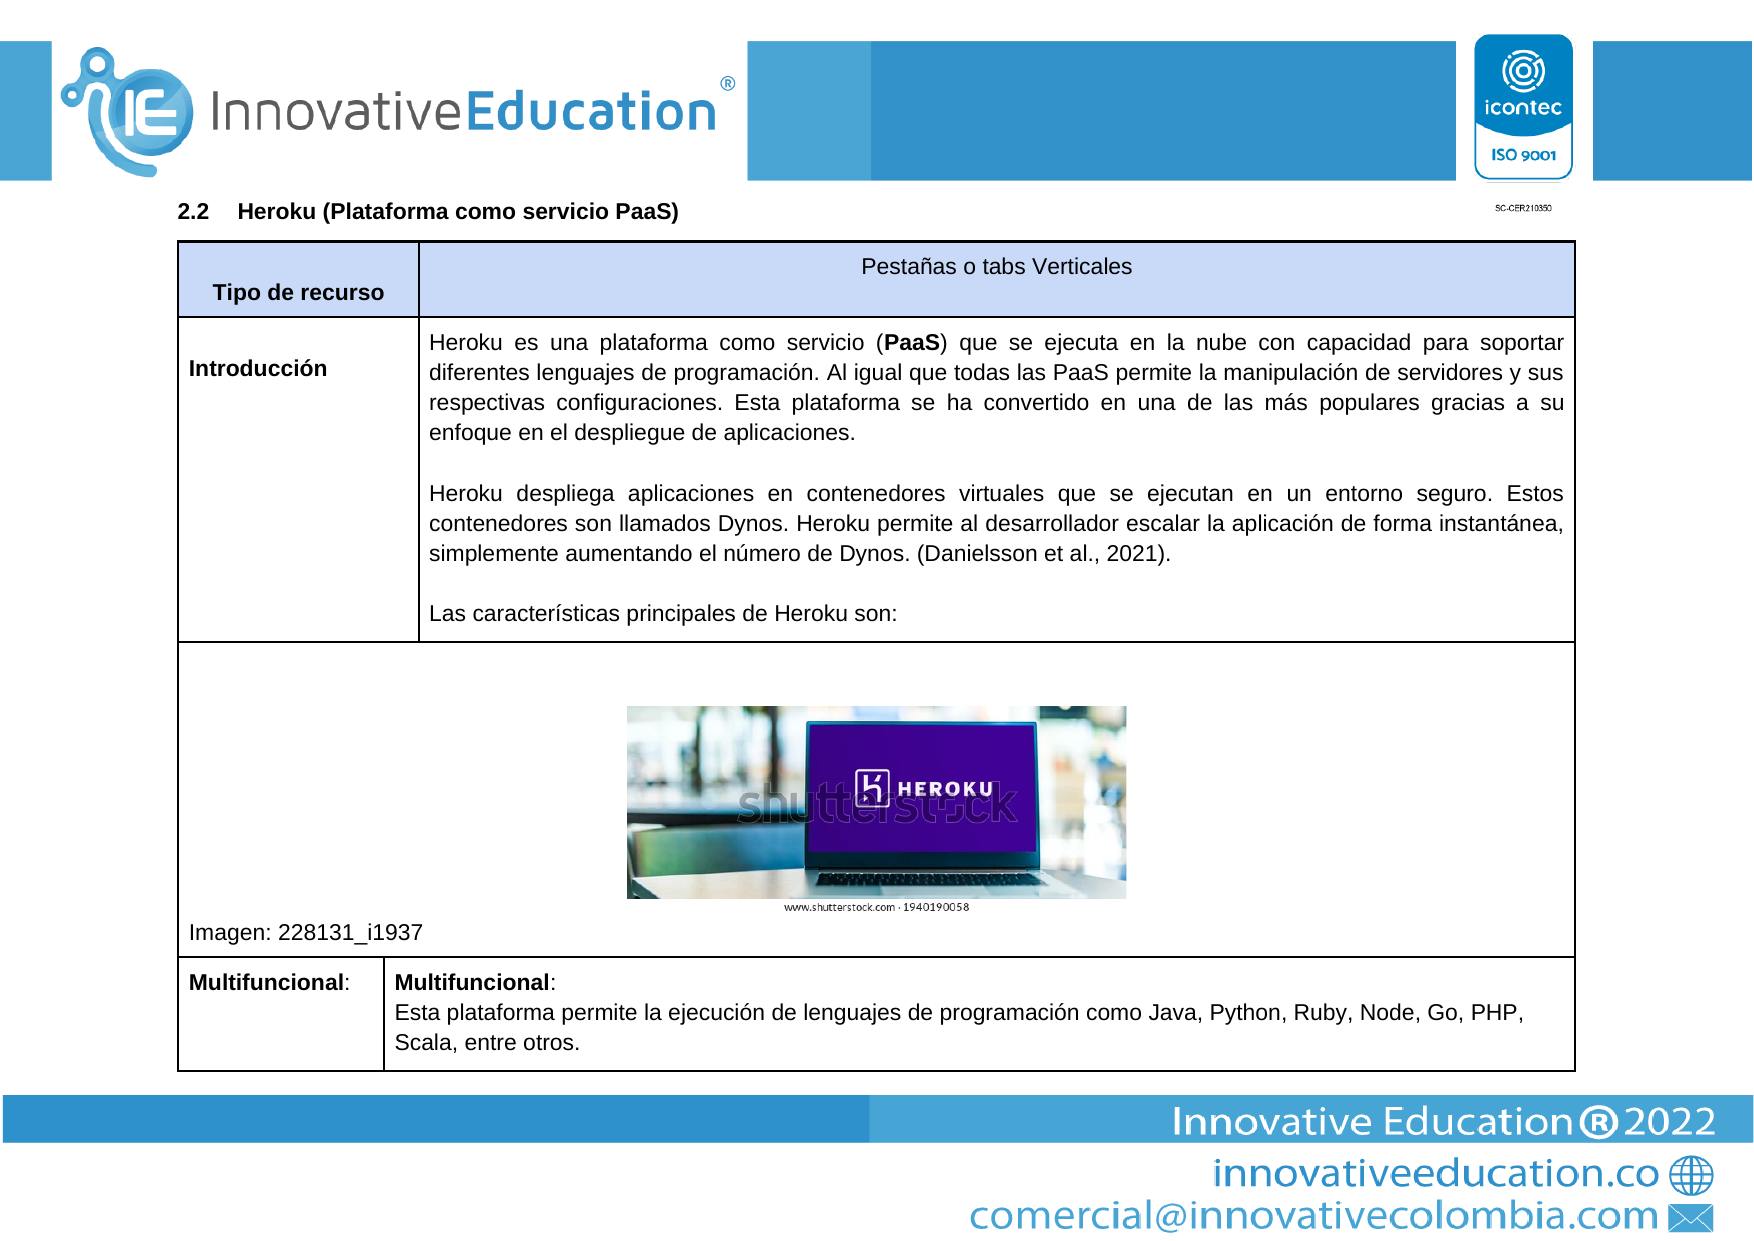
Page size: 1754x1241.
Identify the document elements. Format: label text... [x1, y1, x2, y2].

picture [1513, 51, 1538, 57]
picture [1539, 103, 1549, 114]
table_cell Multifuncional: Esta plataforma permite la ejecución de lenguajes de programación como Java, Python, Ruby, Node, Go, PHP, Scala, entre otros. [385, 958, 1574, 1069]
picture [1510, 57, 1533, 85]
picture [627, 706, 1127, 915]
picture [2, 1093, 1754, 1239]
table_cell Introducción [179, 318, 418, 641]
picture [1511, 86, 1535, 92]
table_header Tipo de recurso [179, 243, 418, 316]
table_cell Heroku es una plataforma como servicio (PaaS) que se ejecuta en la nube con capacidad para soportar diferentes lenguajes de programación. Al igual que todas las PaaS permite la manipulación de servidores y sus respectivas configuraciones. Esta plataforma se ha convertido en una de las más populares gracias a su enfoque en el despliegue de aplicaciones. Heroku despliega aplicaciones en contenedores virtuales que se ejecutan en un entorno seguro. Estos contenedores son llamados Dynos. Heroku permite al desarrollador escalar la aplicación de forma instantánea, simplemente aumentando el número de Dynos. (Danielsson et al., 2021). Las características principales de Heroku son: [420, 318, 1574, 641]
picture [1531, 101, 1536, 114]
picture [1516, 64, 1531, 78]
picture [1520, 103, 1528, 114]
picture [1471, 32, 1576, 148]
picture [0, 28, 1456, 194]
picture [1477, 124, 1571, 148]
table_cell Multifuncional: [179, 958, 383, 1069]
picture [1593, 28, 1752, 194]
picture [1534, 59, 1544, 85]
table_header Pestañas o tabs Verticales [420, 243, 1574, 316]
picture [1492, 104, 1500, 114]
subtitle Heroku (Plataforma como servicio PaaS) [177, 148, 1577, 224]
picture [1503, 61, 1508, 83]
table_cell Imagen: 228131_i1937 [179, 643, 1574, 956]
